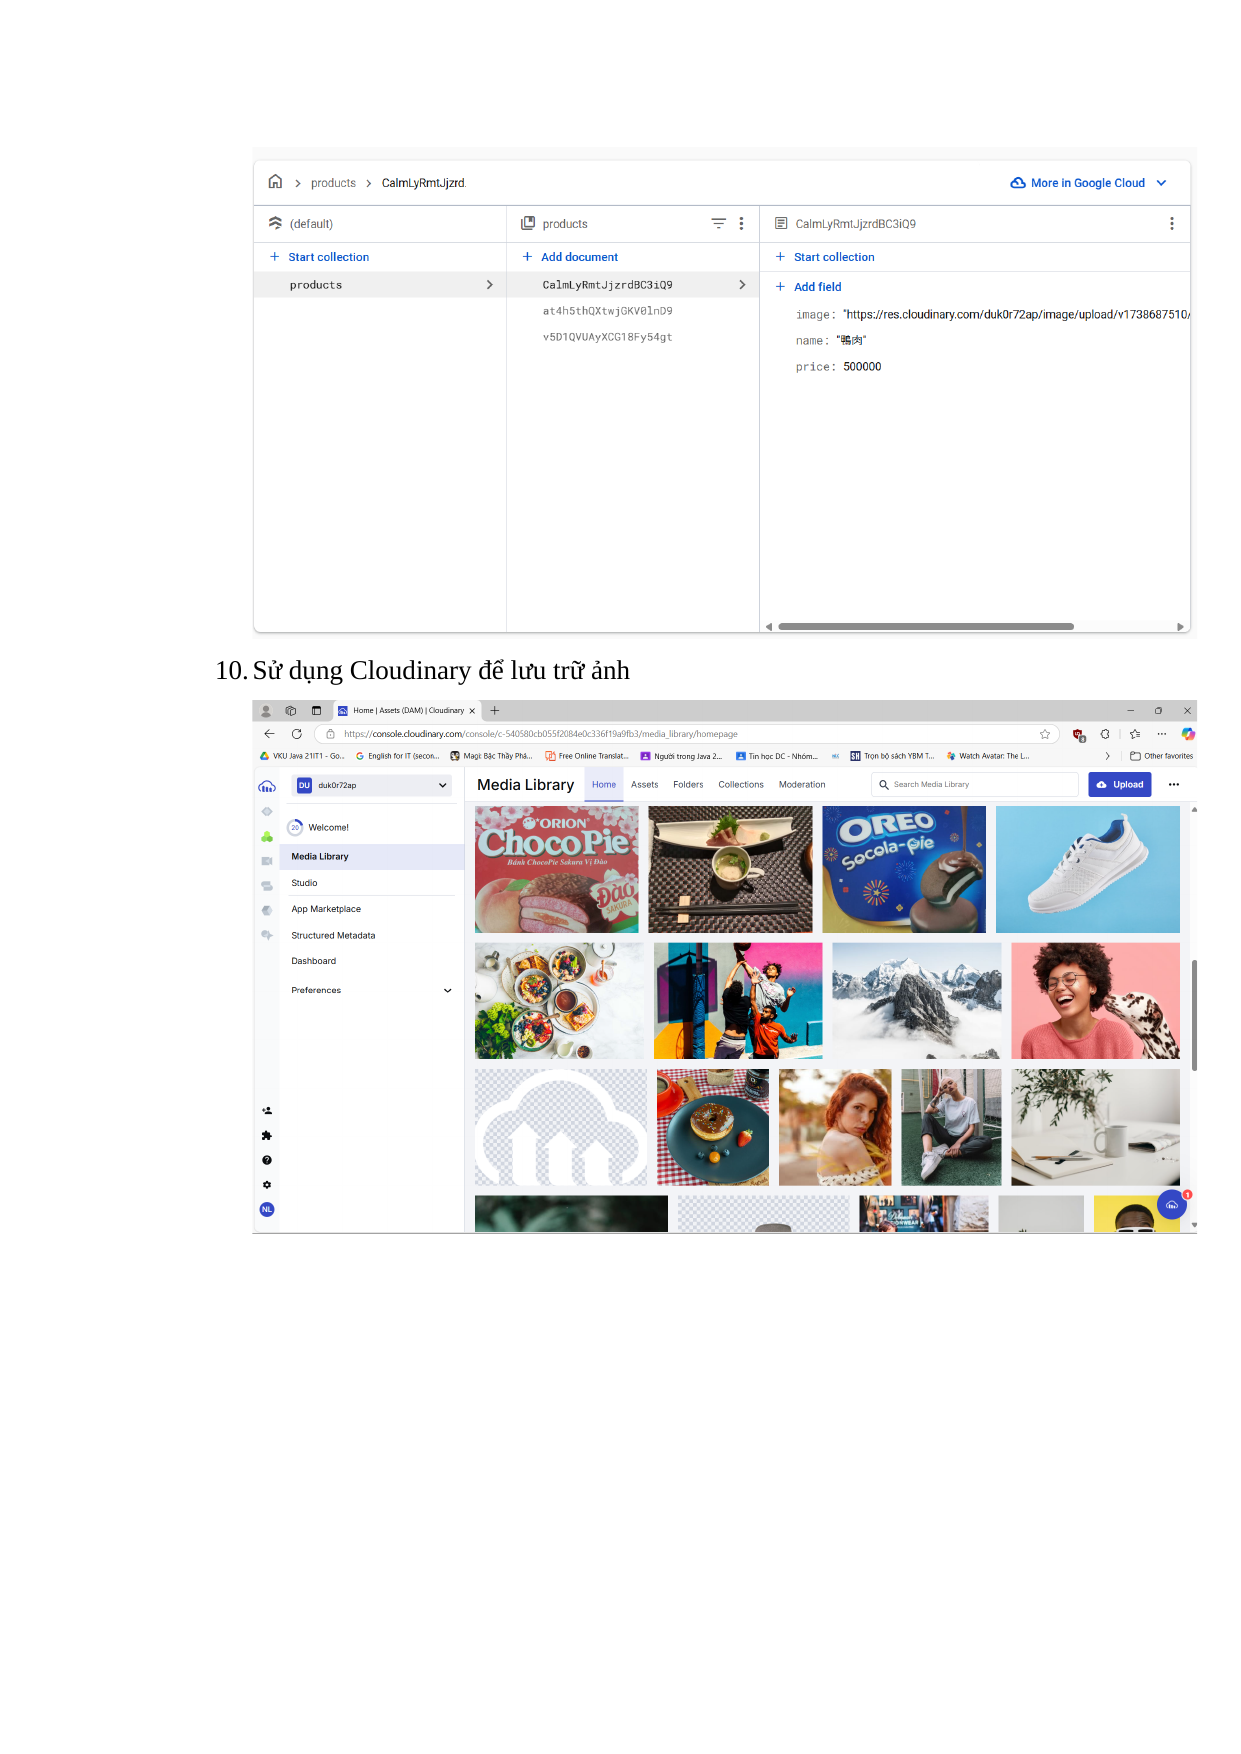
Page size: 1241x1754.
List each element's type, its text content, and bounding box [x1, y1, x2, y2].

picture [252, 147, 1198, 639]
picture [252, 700, 1198, 1234]
list Sử dụng Cloudinary để lưu trữ ảnh [215, 654, 1122, 685]
